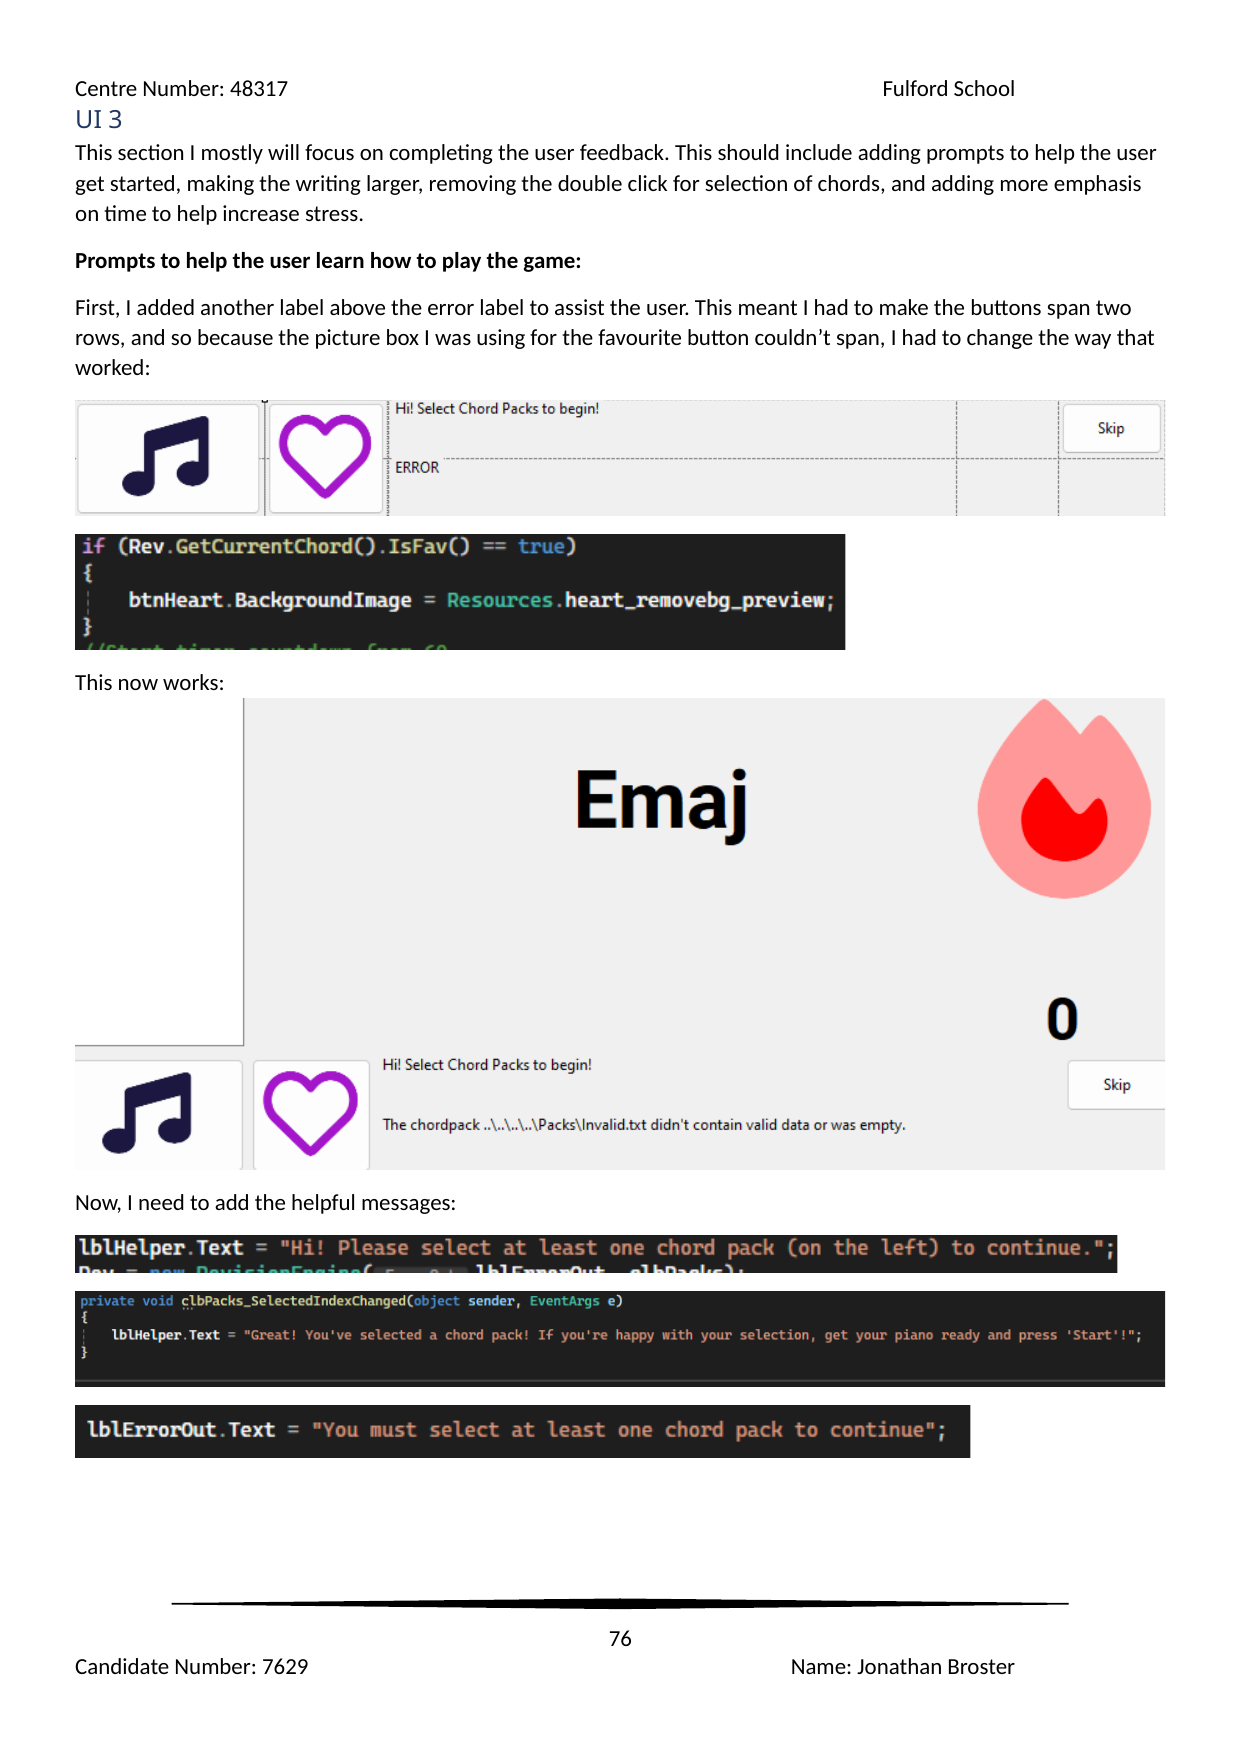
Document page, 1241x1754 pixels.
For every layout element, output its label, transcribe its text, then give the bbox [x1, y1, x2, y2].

picture [75, 534, 846, 650]
picture [75, 400, 1166, 516]
text This section I mostly will focus on completing the user feedback. This should include adding prompts to help the user get started, making the writing larger, removing the double click for selection of chords, and adding more emphasis on time to help increase stress. [75, 138, 1165, 227]
picture [75, 1291, 1166, 1387]
text Prompts to help the user learn how to play the game: [75, 246, 1165, 274]
picture [75, 1235, 1118, 1273]
text This now works: [75, 668, 1165, 698]
subtitle UI 3 [75, 102, 1165, 136]
picture [75, 1405, 971, 1458]
text First, I added another label above the error label to assist the user. This meant I had to make the buttons span two rows, and so because the picture box I was using for the favourite button couldn’t span, I had to change the way that worked: [75, 293, 1165, 381]
picture [75, 698, 1166, 1170]
text Now, I need to add the helpful messages: [75, 1188, 1165, 1216]
